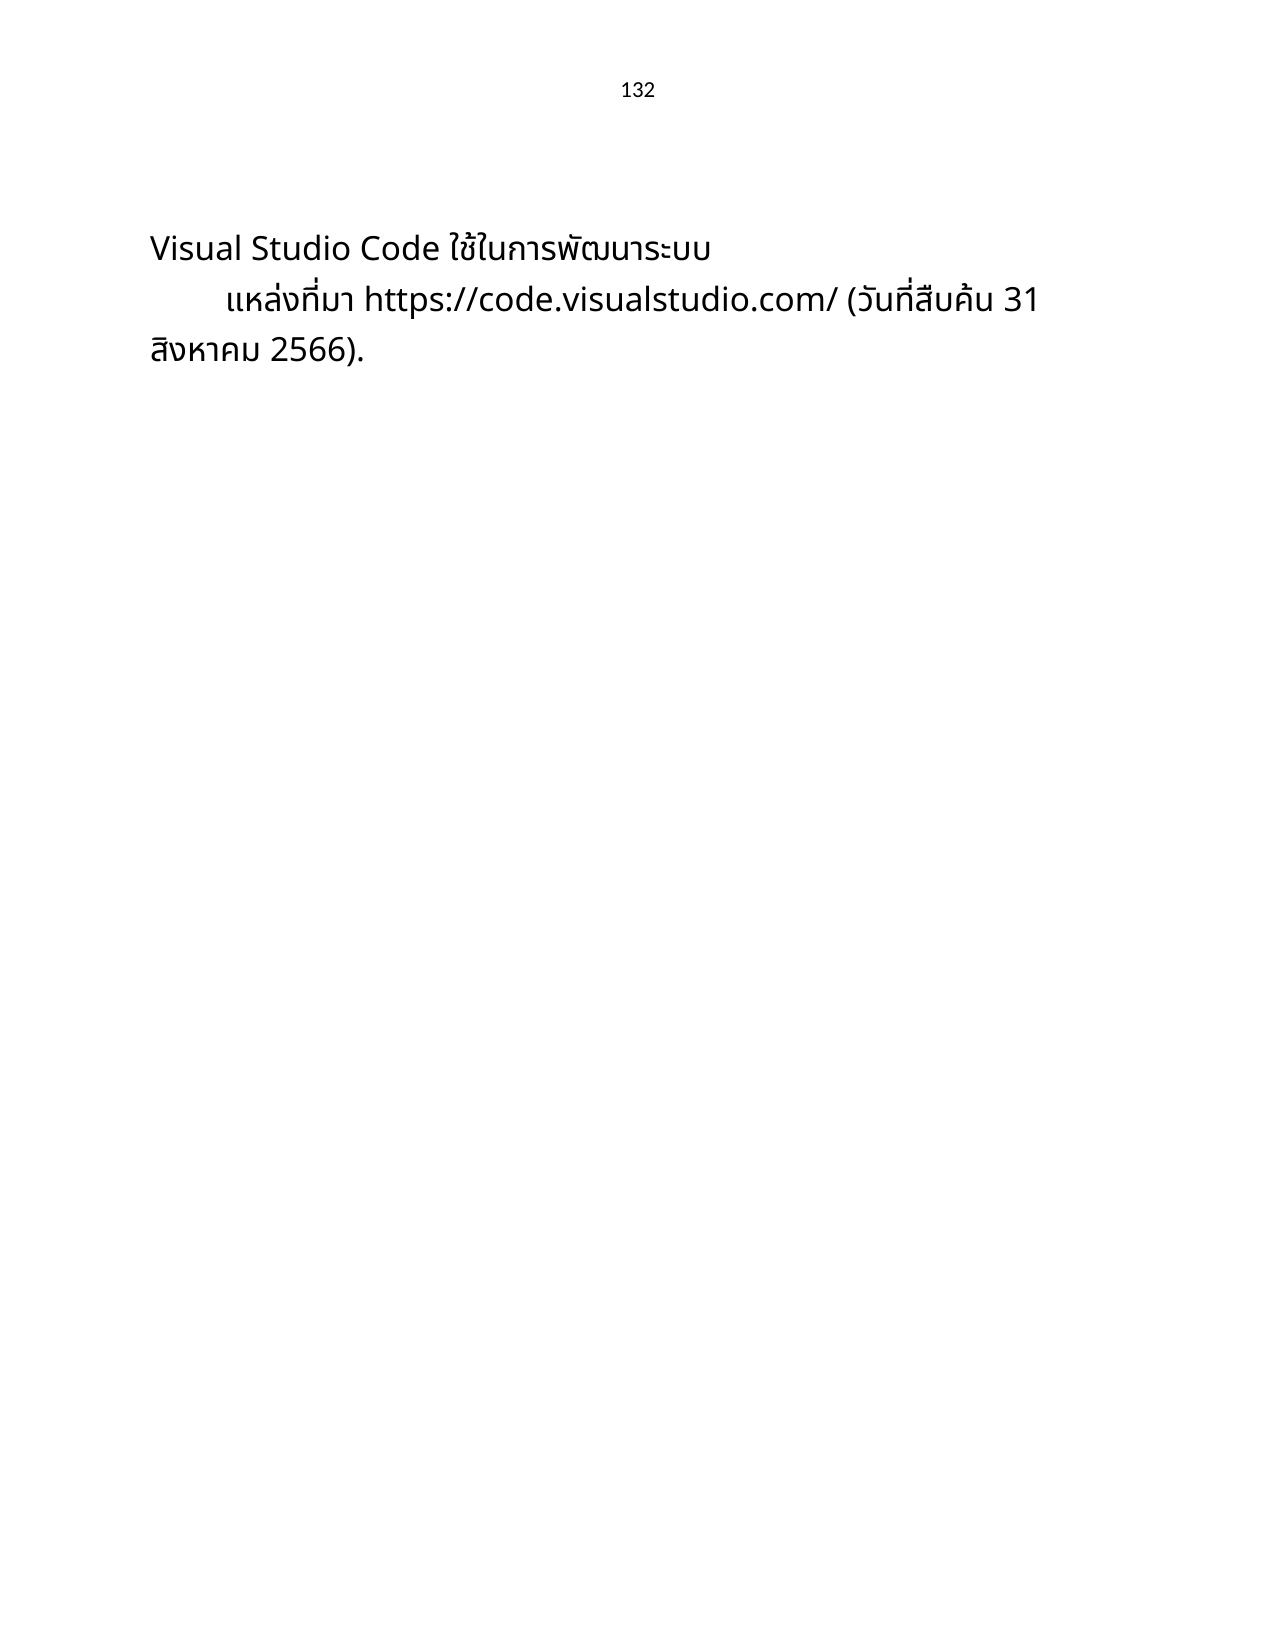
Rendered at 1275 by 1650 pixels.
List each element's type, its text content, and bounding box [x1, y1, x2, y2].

text Visual Studio Code ใช้ในการพัฒนาระบบ [150, 225, 1125, 276]
text แหล่งที่มา https://code.visualstudio.com/ (วันที่สืบค้น 31 สิงหาคม 2566). [150, 276, 1125, 377]
